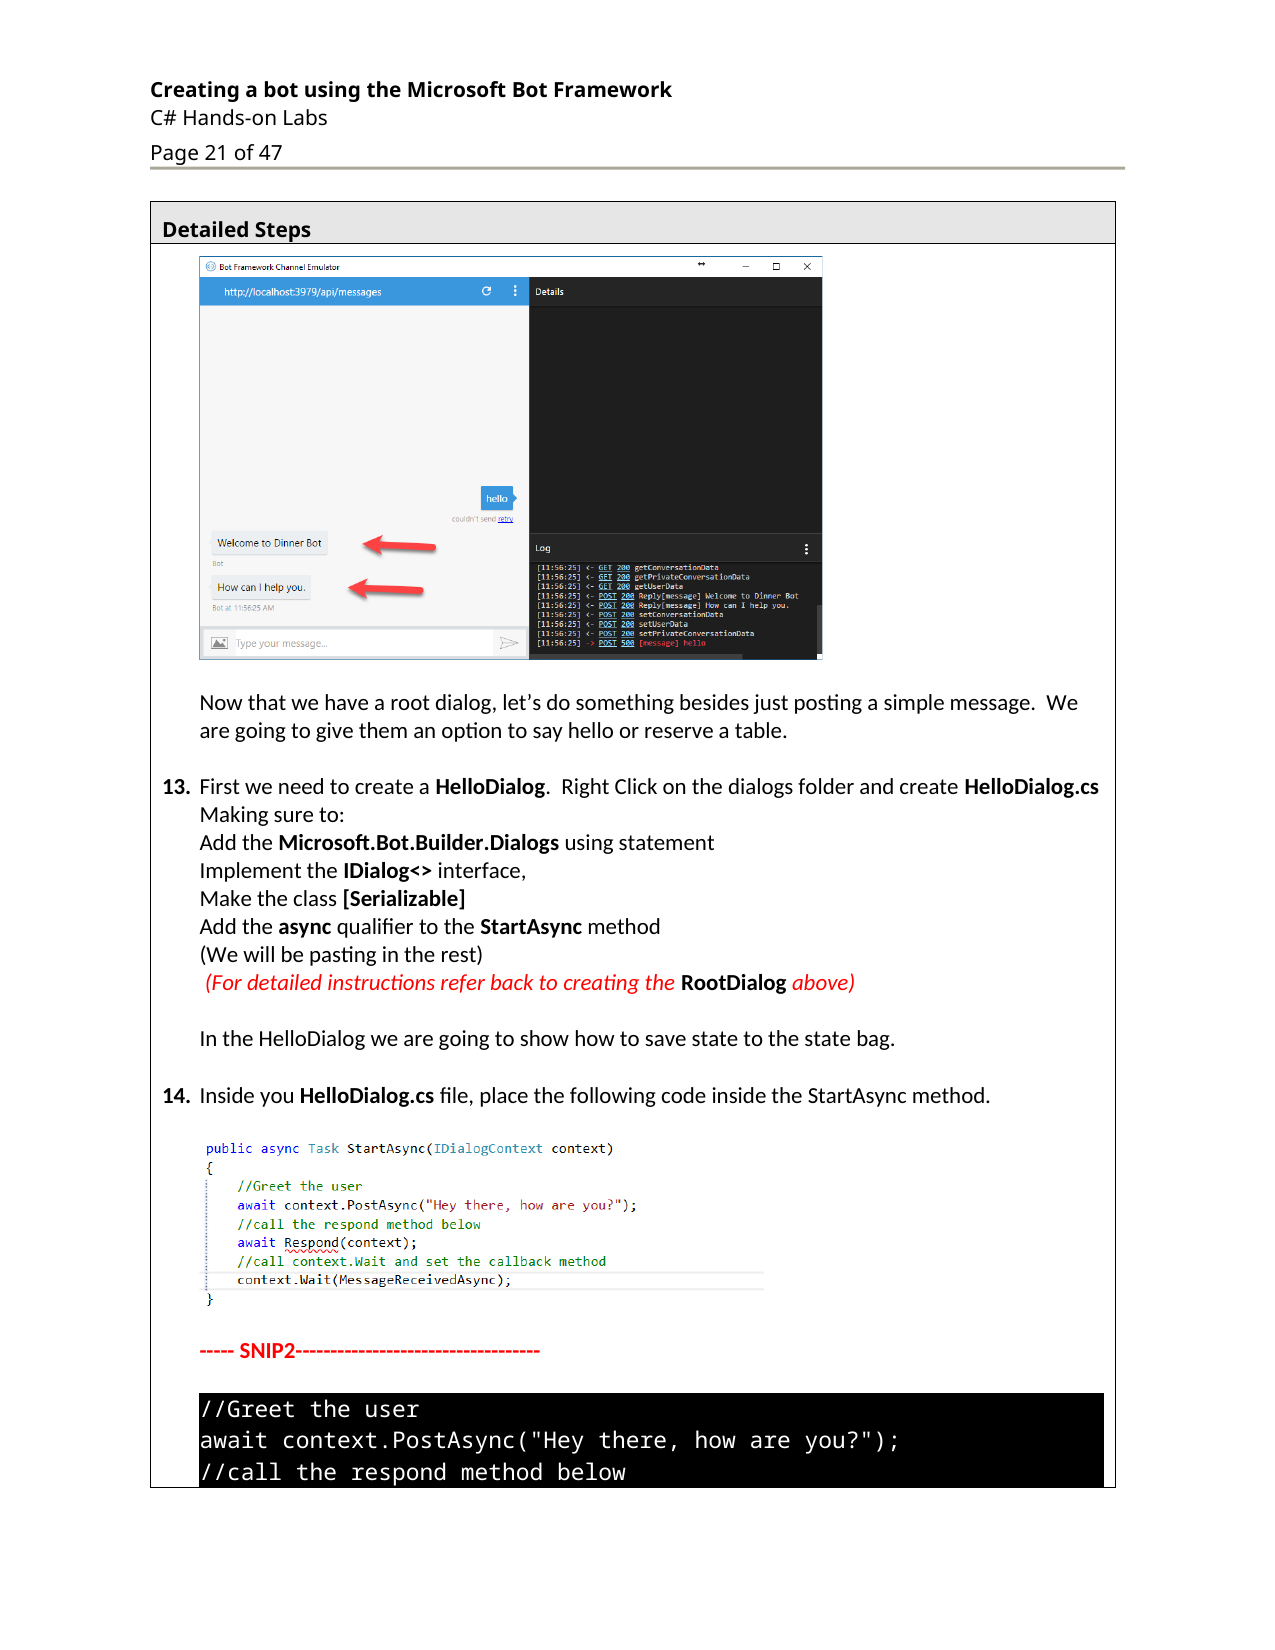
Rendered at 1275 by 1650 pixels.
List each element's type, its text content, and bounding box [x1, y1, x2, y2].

picture [199, 1137, 764, 1308]
table_header Detailed Steps [151, 202, 1115, 243]
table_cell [151, 244, 1115, 1487]
picture [199, 256, 823, 660]
